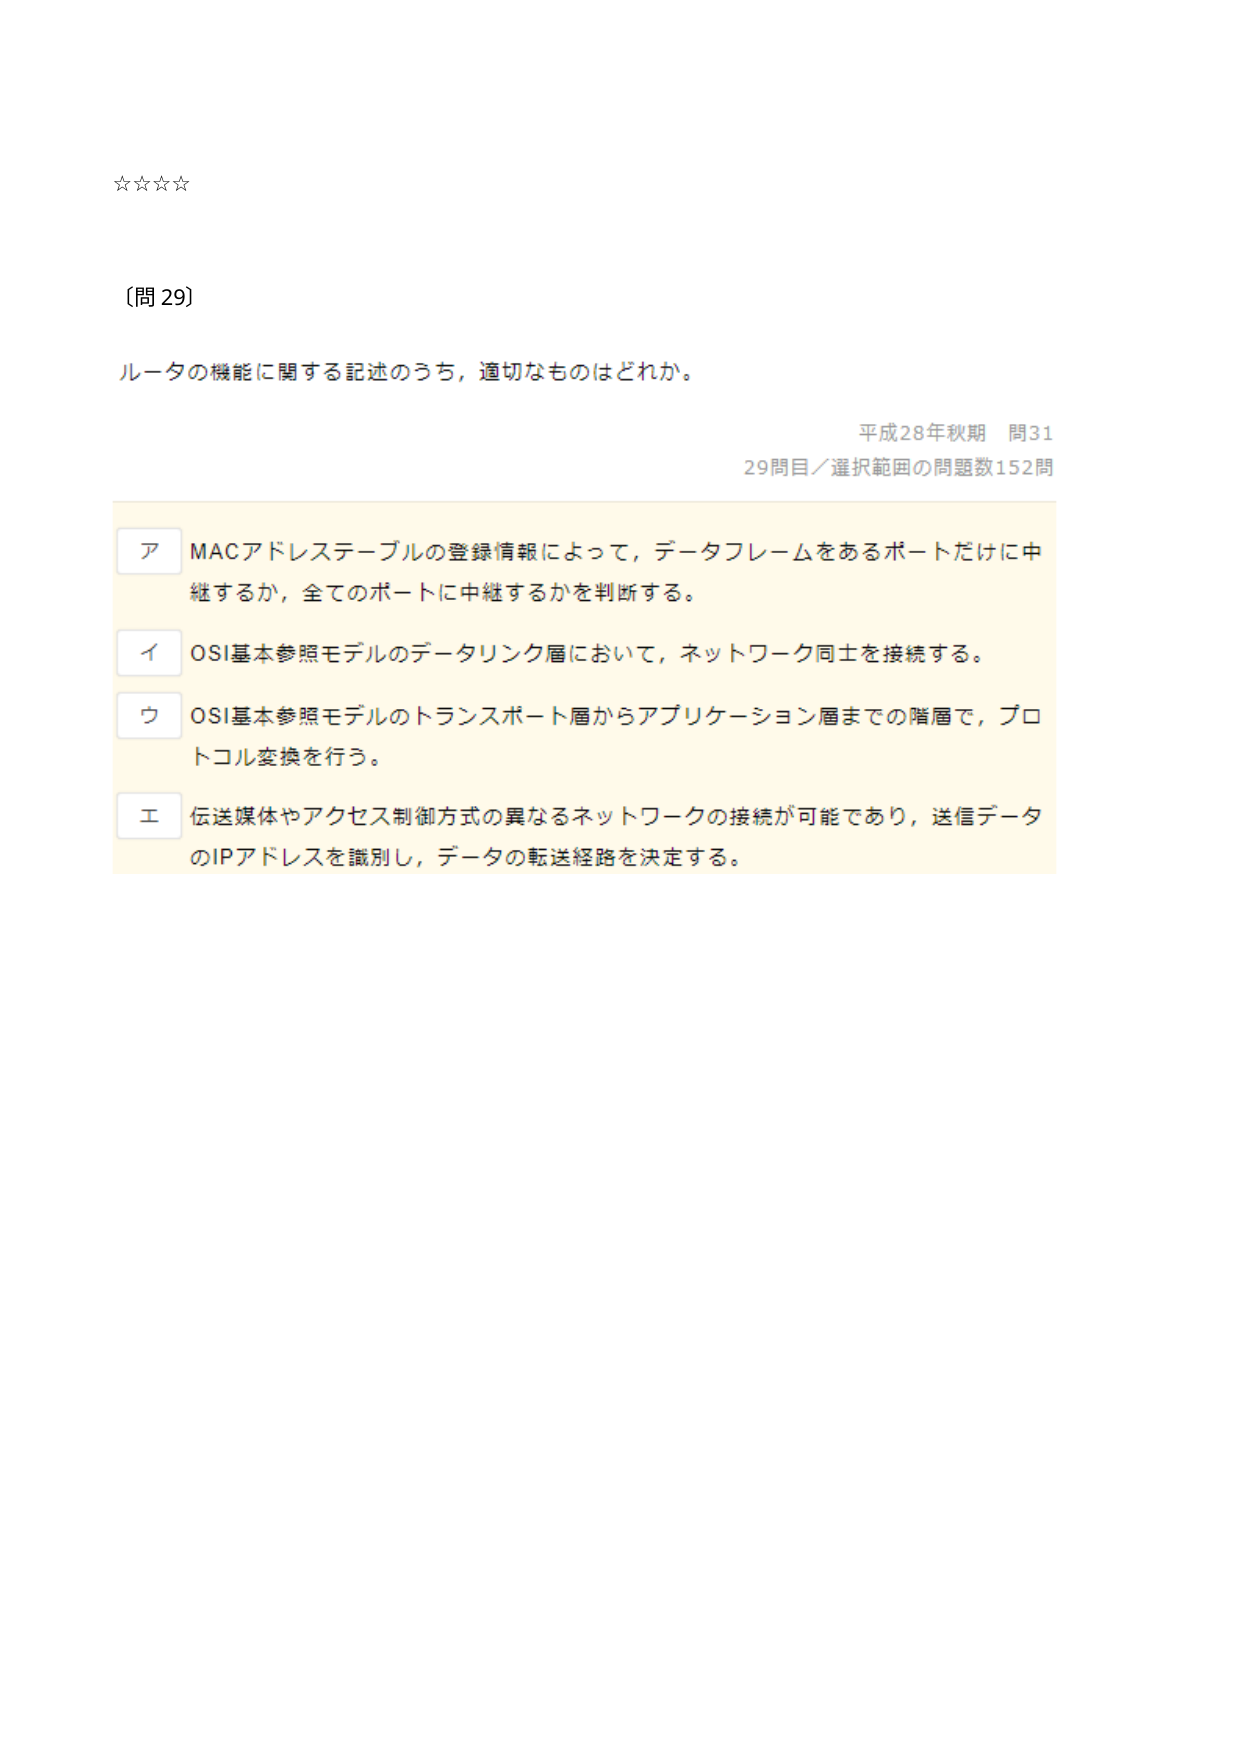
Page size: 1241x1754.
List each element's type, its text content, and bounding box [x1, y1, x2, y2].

text 〔問29〕 [112, 277, 1128, 314]
text ☆☆☆☆ [112, 164, 1128, 202]
picture [112, 352, 1057, 874]
